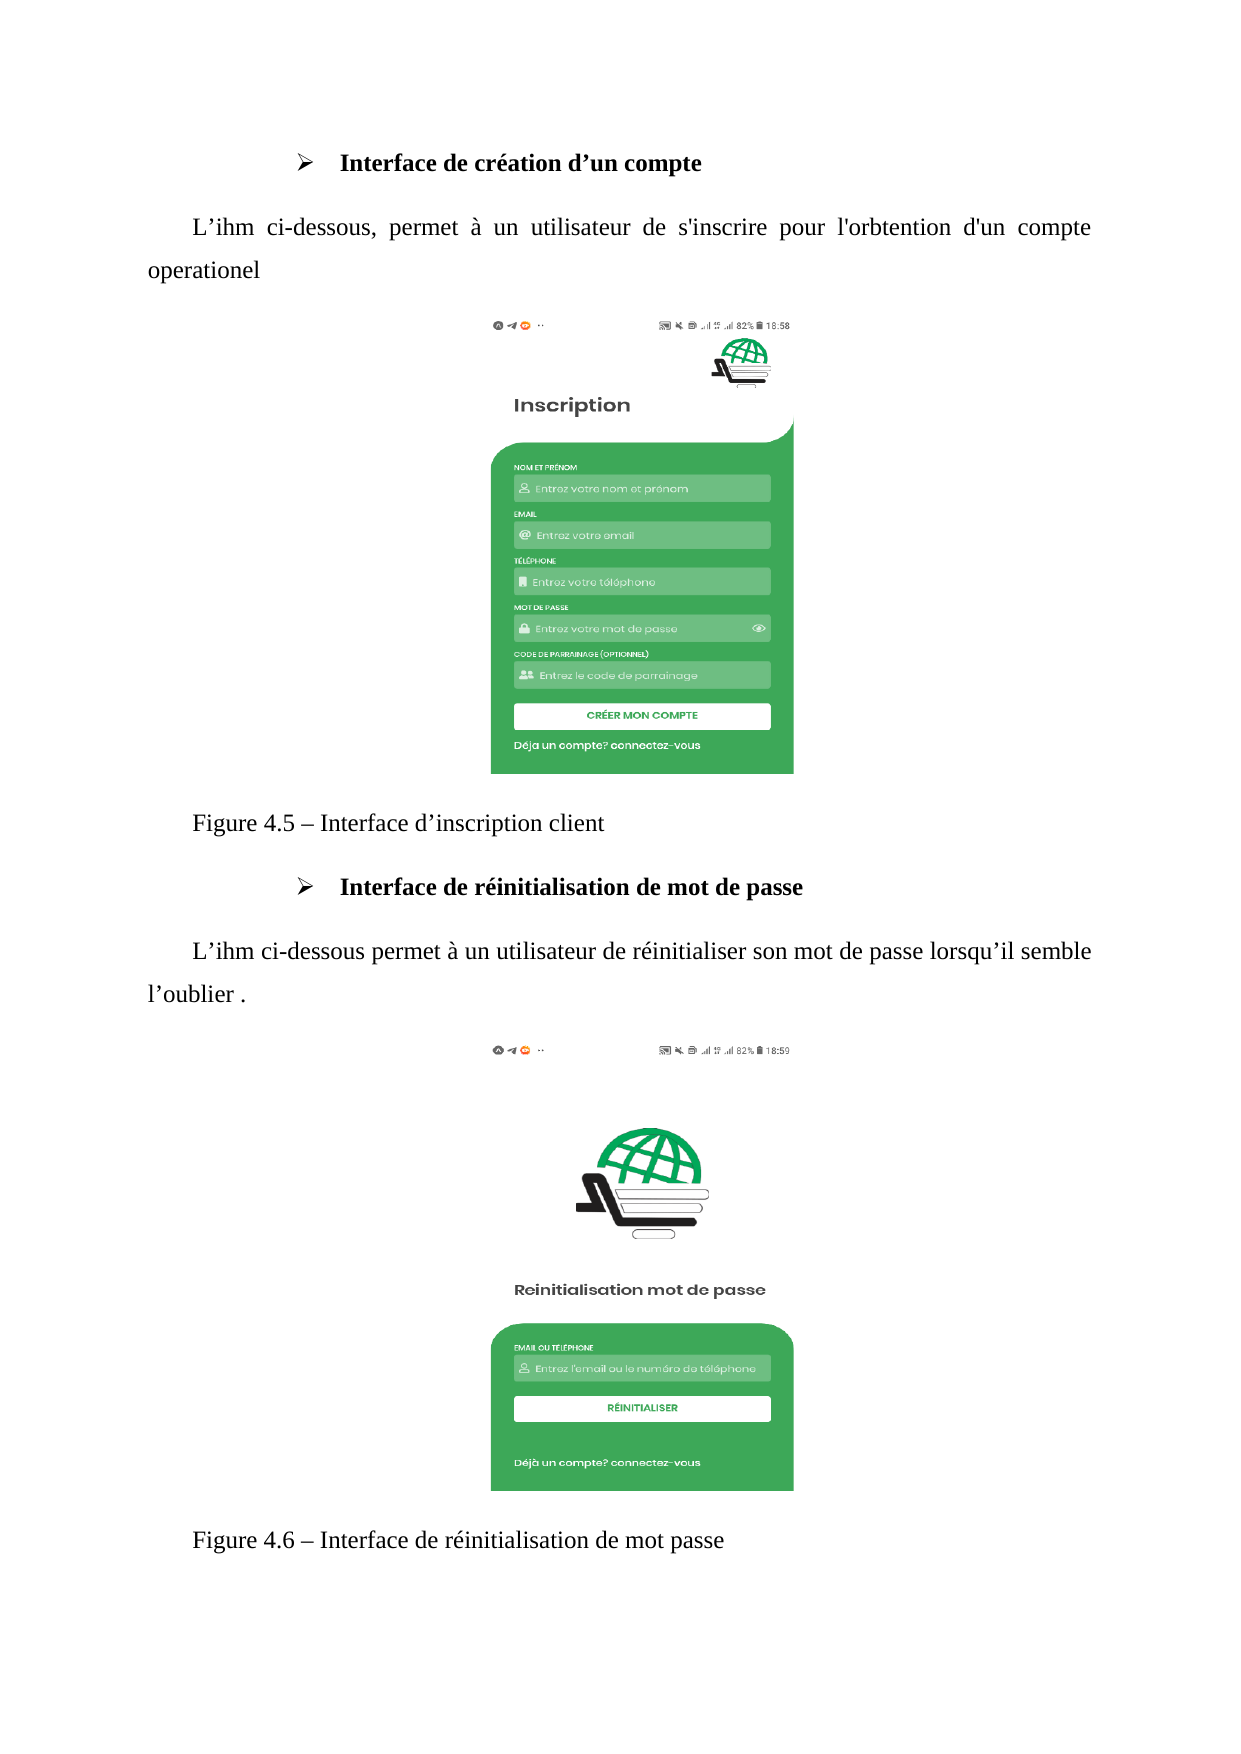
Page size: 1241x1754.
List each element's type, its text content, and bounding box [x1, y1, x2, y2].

list Interface de réinitialisation de mot de passe [295, 872, 1093, 901]
text Figure 4.6 – Interface de réinitialisation de mot passe [148, 1526, 1093, 1554]
text L’ihm ci-dessous, permet à un utilisateur de s'inscrire pour l'orbtention d'un compte operationel [148, 212, 1093, 283]
picture [490, 318, 794, 774]
text L’ihm ci-dessous permet à un utilisateur de réinitialiser son mot de passe lorsqu’il semble l’oublier . [148, 936, 1093, 1008]
picture [490, 1043, 794, 1491]
list Interface de création d’un compte [295, 148, 1093, 176]
text Figure 4.5 – Interface d’inscription client [148, 808, 1093, 837]
